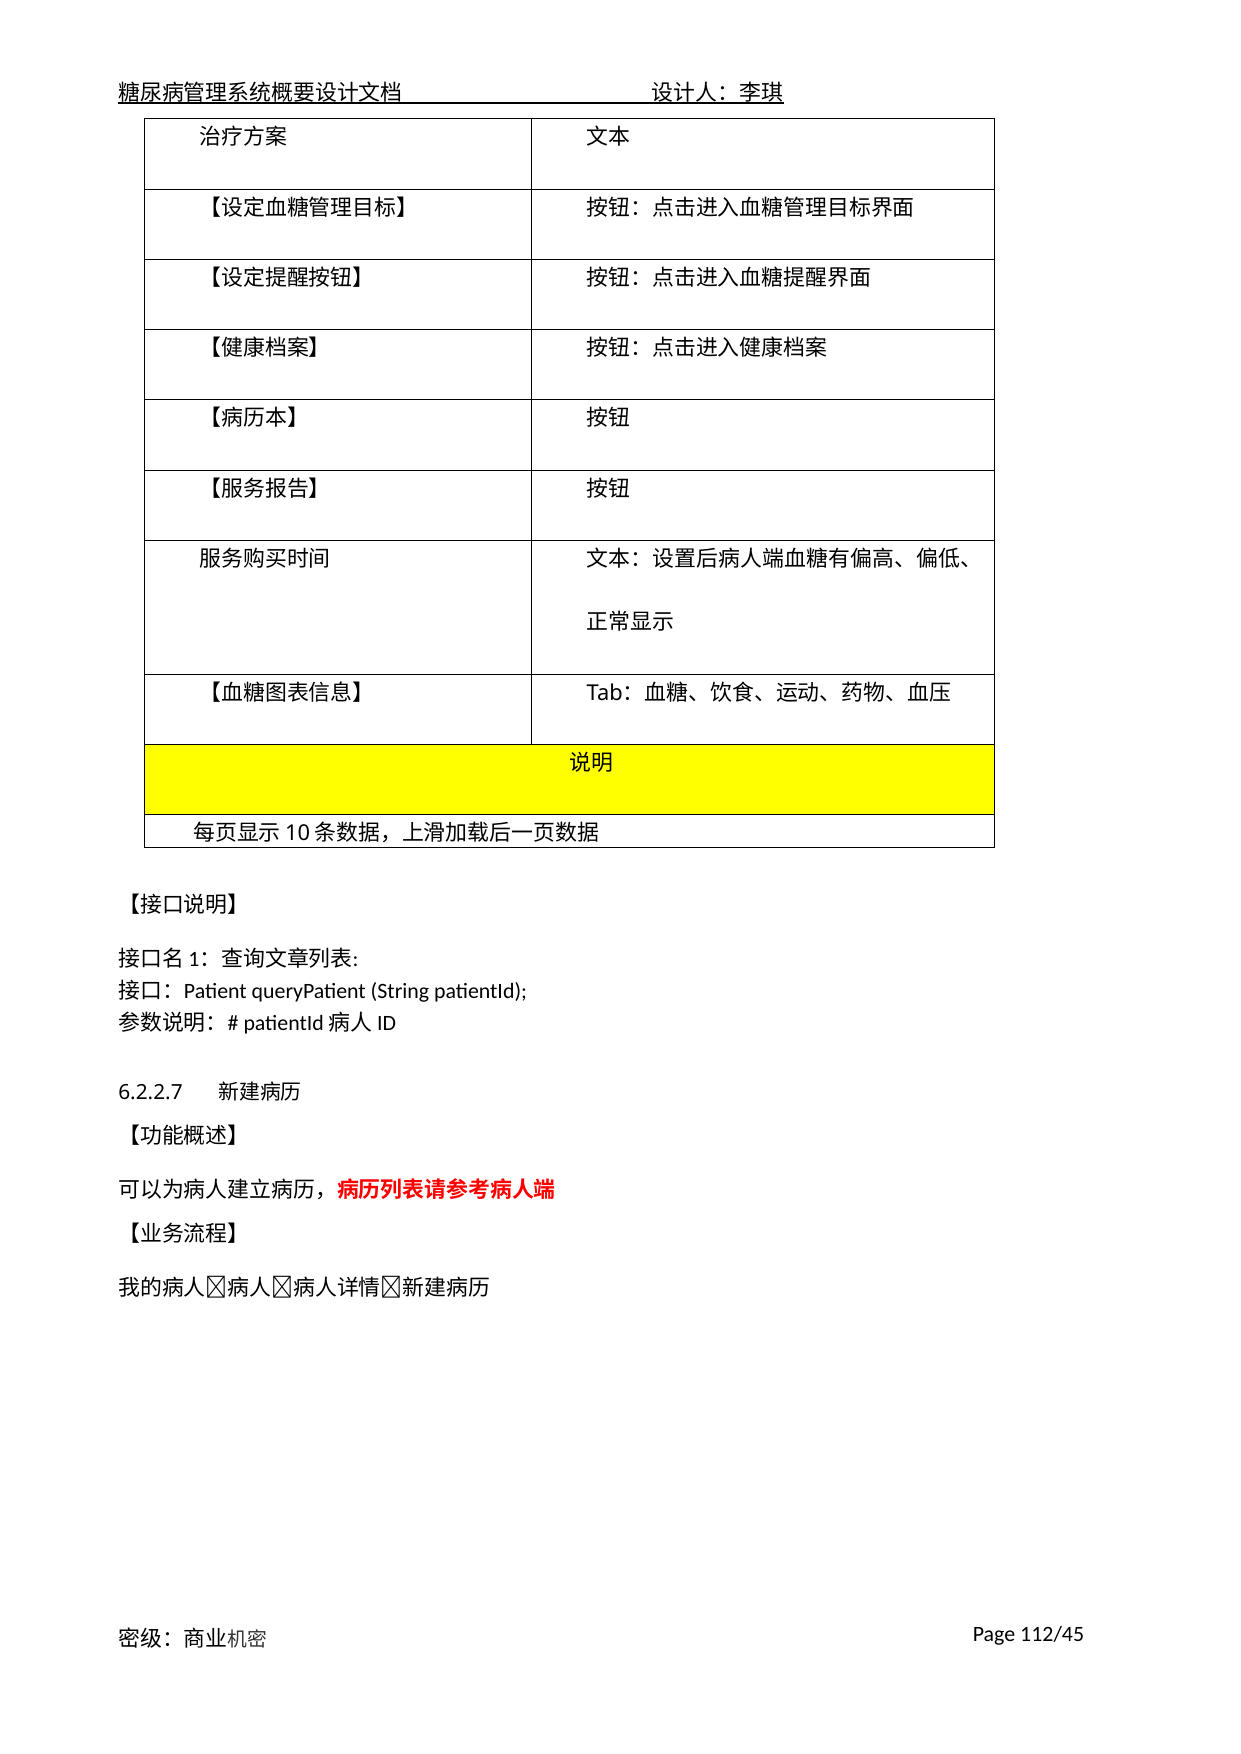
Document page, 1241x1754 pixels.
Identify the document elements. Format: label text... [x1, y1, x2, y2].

text 参数说明：# patientId 病人ID [118, 1004, 1122, 1036]
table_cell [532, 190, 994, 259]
subtitle 【接口说明】 [118, 887, 1122, 919]
subtitle 【业务流程】 [118, 1216, 1122, 1248]
text 接口：Patient queryPatient (String patientId); [118, 973, 1122, 1004]
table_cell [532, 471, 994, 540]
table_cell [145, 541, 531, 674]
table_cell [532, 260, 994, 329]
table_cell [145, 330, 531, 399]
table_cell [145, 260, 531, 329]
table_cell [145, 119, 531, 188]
subtitle 新建病历 [118, 1075, 1122, 1106]
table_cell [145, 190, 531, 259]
text 接口名1：查询文章列表: [118, 941, 1122, 973]
text 我的病人病人病人详情新建病历 [118, 1270, 1122, 1301]
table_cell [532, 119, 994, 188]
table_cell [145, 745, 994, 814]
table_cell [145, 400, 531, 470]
text 可以为病人建立病历，病历列表请参考病人端 [118, 1172, 1122, 1203]
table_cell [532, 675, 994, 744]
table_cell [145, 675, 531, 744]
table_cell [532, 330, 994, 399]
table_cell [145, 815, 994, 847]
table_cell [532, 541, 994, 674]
subtitle 【功能概述】 [118, 1118, 1122, 1150]
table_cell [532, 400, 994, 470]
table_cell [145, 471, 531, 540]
